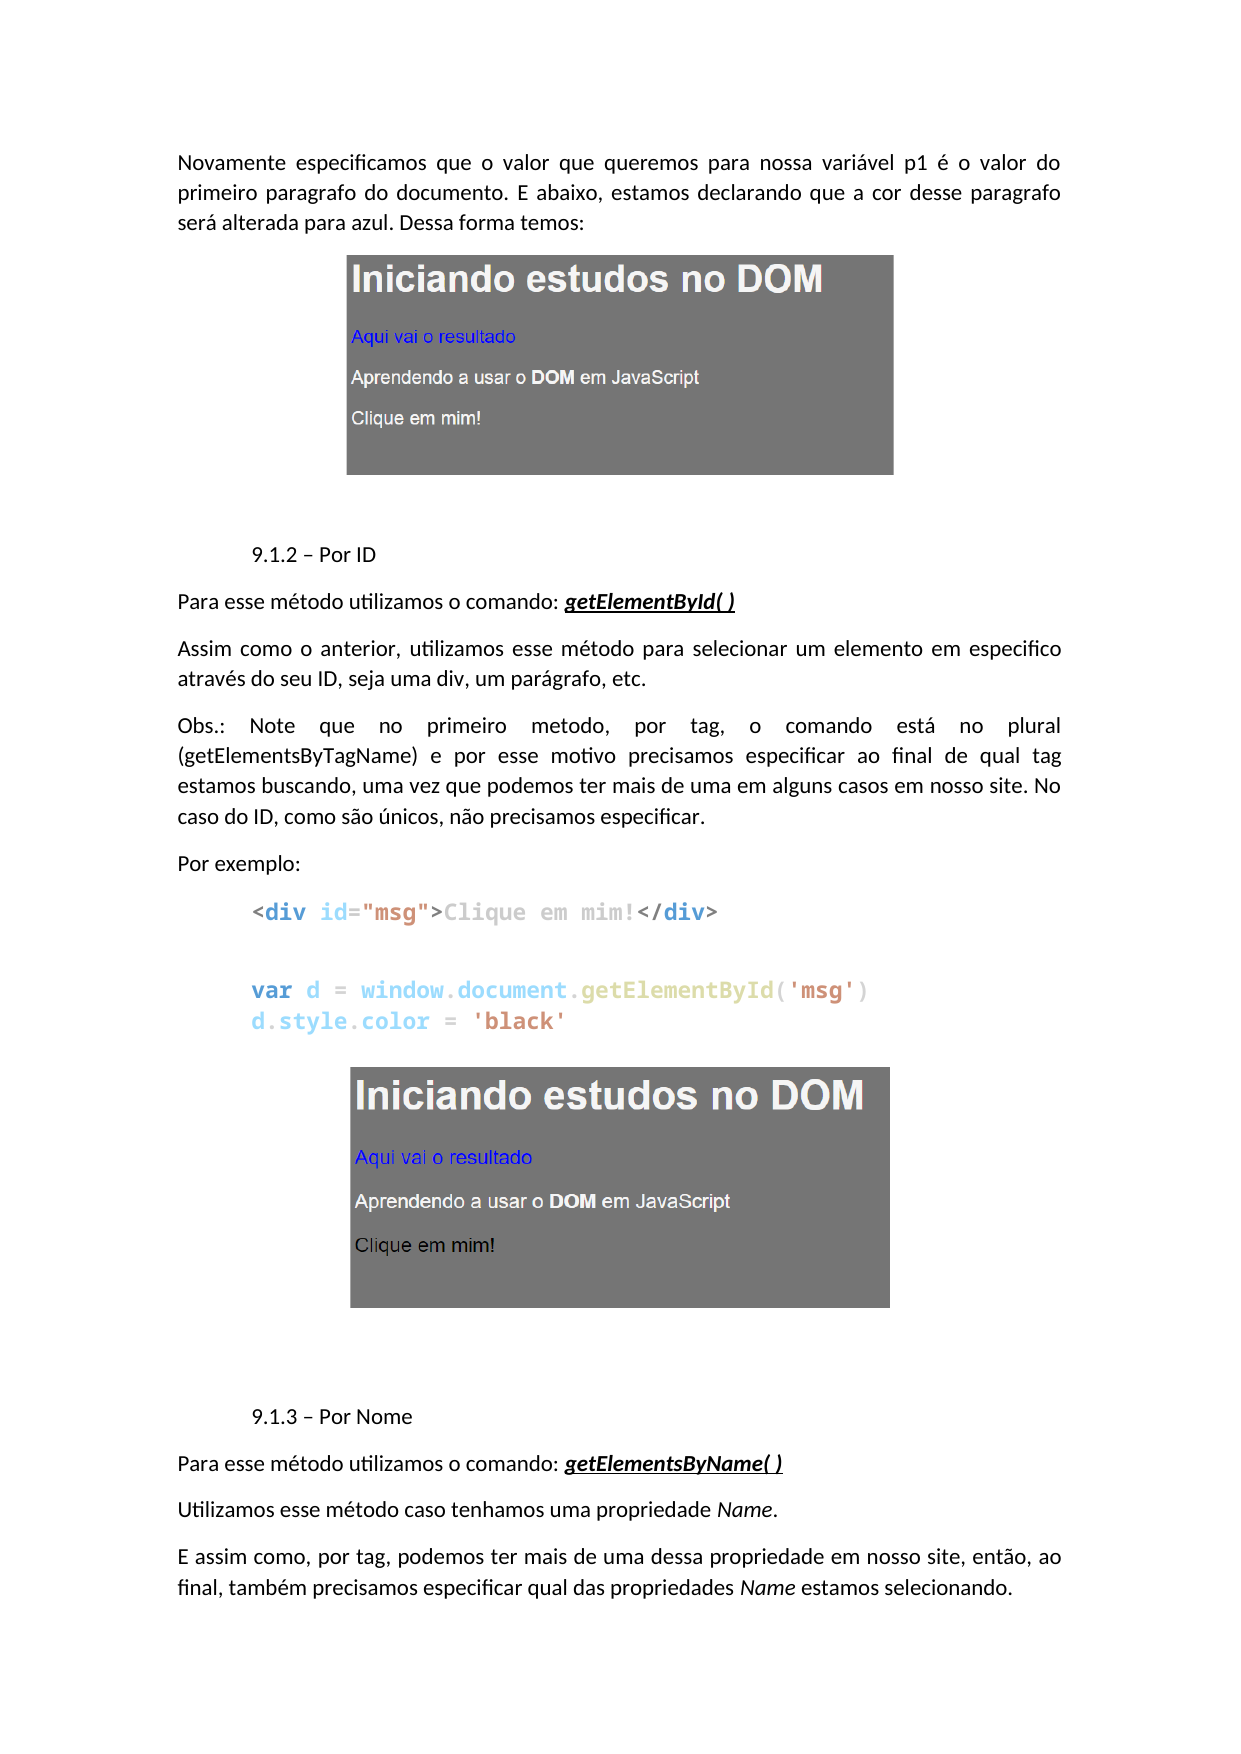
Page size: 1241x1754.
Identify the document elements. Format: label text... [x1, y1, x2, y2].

text <div id="msg">Clique em mim!</div> [251, 896, 1063, 927]
text Obs.: Note que no primeiro metodo, por tag, o comando está no plural (getElementsByTagName) e por esse motivo precisamos especificar ao final de qual tag estamos buscando, uma vez que podemos ter mais de uma em alguns casos em nosso site. No caso do ID, como são únicos, não precisamos especificar. [177, 711, 1063, 830]
text 9.1.2 – Por ID [177, 540, 1063, 568]
text Para esse método utilizamos o comando: getElementsByName( ) [177, 1449, 1063, 1477]
text Novamente especificamos que o valor que queremos para nossa variável p1 é o valor do primeiro paragrafo do documento. E abaixo, estamos declarando que a cor desse paragrafo será alterada para azul. Dessa forma temos: [177, 148, 1063, 236]
text var d = window.document.getElementById('msg') [251, 974, 1063, 1005]
text Por exemplo: [177, 849, 1063, 877]
text Para esse método utilizamos o comando: getElementById( ) [177, 587, 1063, 615]
text 9.1.3 – Por Nome [177, 1402, 1063, 1430]
text d.style.color = 'black' [251, 1005, 1063, 1036]
text Utilizamos esse método caso tenhamos uma propriedade Name. [177, 1496, 1063, 1523]
picture [346, 255, 894, 475]
text Assim como o anterior, utilizamos esse método para selecionar um elemento em especifico através do seu ID, seja uma div, um parágrafo, etc. [177, 634, 1063, 692]
picture [350, 1067, 890, 1308]
text E assim como, por tag, podemos ter mais de uma dessa propriedade em nosso site, então, ao final, também precisamos especificar qual das propriedades Name estamos selecionando. [177, 1542, 1063, 1601]
